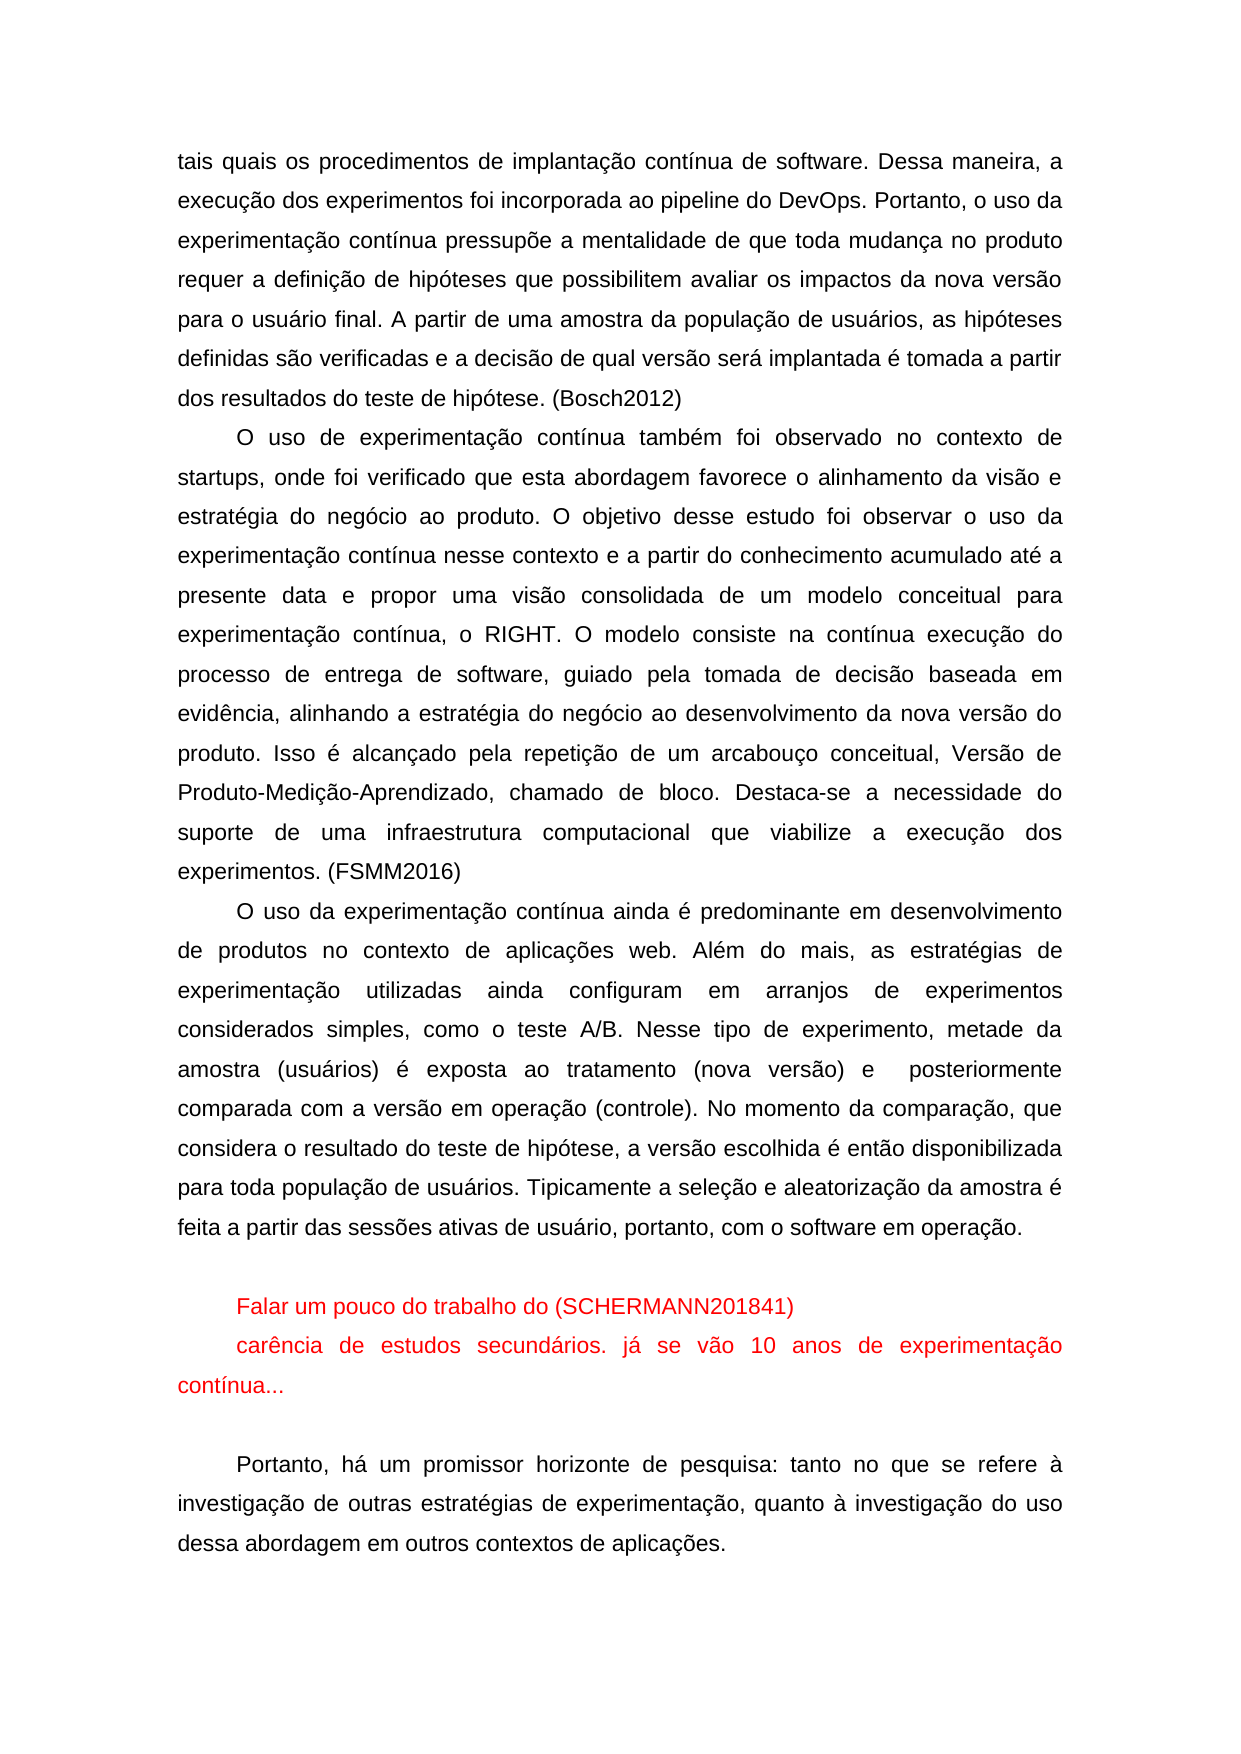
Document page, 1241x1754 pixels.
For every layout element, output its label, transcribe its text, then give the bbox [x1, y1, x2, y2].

text Falar um pouco do trabalho do (SCHERMANN201841) [177, 1293, 1063, 1319]
text Portanto, há um promissor horizonte de pesquisa: tanto no que se refere à investigação de outras estratégias de experimentação, quanto à investigação do uso dessa abordagem em outros contextos de aplicações. [177, 1451, 1063, 1556]
text carência de estudos secundários. já se vão 10 anos de experimentação contínua... [177, 1332, 1063, 1398]
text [177, 148, 1063, 411]
text O uso da experimentação contínua ainda é predominante em desenvolvimento de produtos no contexto de aplicações web. Além do mais, as estratégias de experimentação utilizadas ainda configuram em arranjos de experimentos considerados simples, como o teste A/B. Nesse tipo de experimento, metade da amostra (usuários) é exposta ao tratamento (nova versão) e posteriormente comparada com a versão em operação (controle). No momento da comparação, que considera o resultado do teste de hipótese, a versão escolhida é então disponibilizada para toda população de usuários. Tipicamente a seleção e aleatorização da amostra é feita a partir das sessões ativas de usuário, portanto, com o software em operação. [177, 898, 1063, 1240]
text O uso de experimentação contínua também foi observado no contexto de startups, onde foi verificado que esta abordagem favorece o alinhamento da visão e estratégia do negócio ao produto. O objetivo desse estudo foi observar o uso da experimentação contínua nesse contexto e a partir do conhecimento acumulado até a presente data e propor uma visão consolidada de um modelo conceitual para experimentação contínua, o RIGHT. O modelo consiste na contínua execução do processo de entrega de software, guiado pela tomada de decisão baseada em evidência, alinhando a estratégia do negócio ao desenvolvimento da nova versão do produto. Isso é alcançado pela repetição de um arcabouço conceitual, Versão de Produto-Medição-Aprendizado, chamado de bloco. Destaca-se a necessidade do suporte de uma infraestrutura computacional que viabilize a execução dos experimentos. (FSMM2016) [177, 424, 1063, 885]
